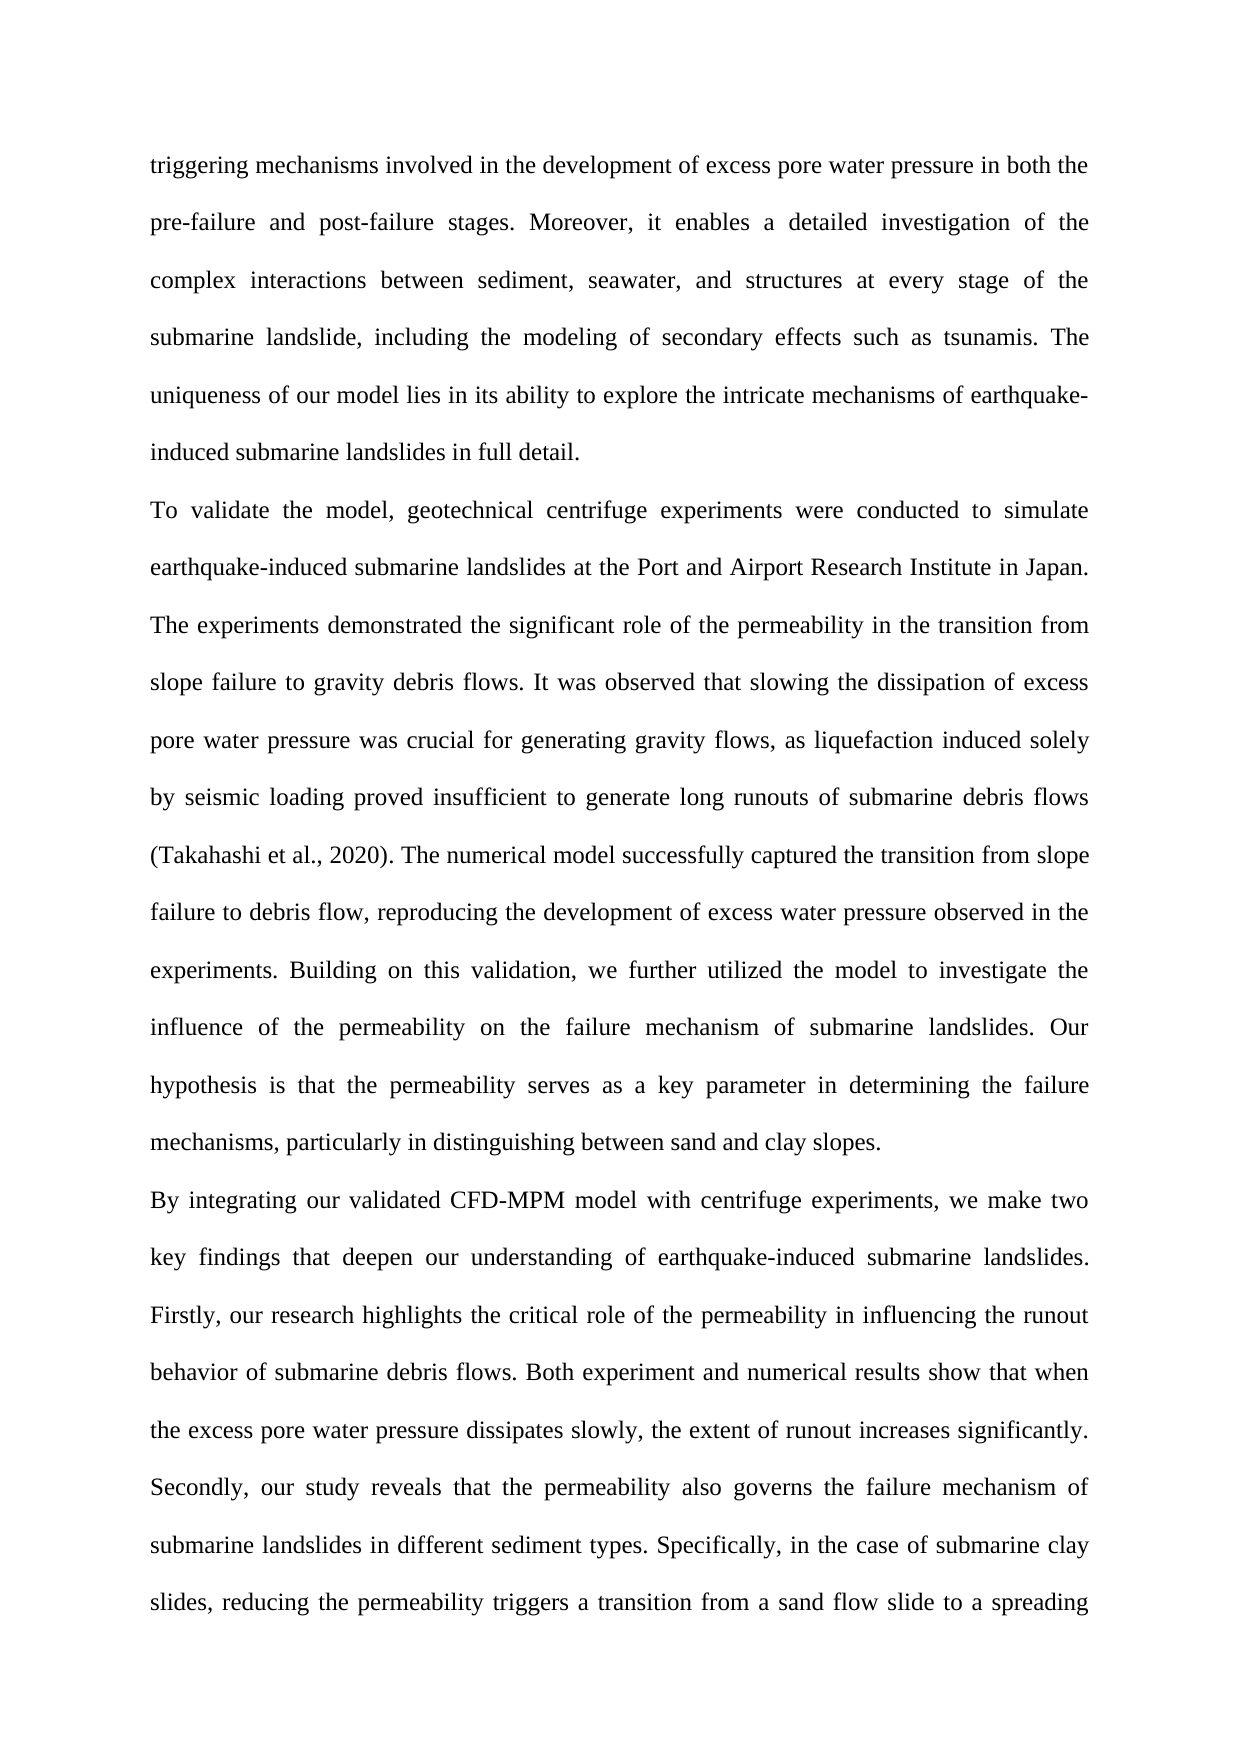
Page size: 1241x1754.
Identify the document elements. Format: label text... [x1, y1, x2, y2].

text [150, 150, 1090, 466]
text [150, 1185, 1090, 1616]
text To validate the model, geotechnical centrifuge experiments were conducted to simulate earthquake-induced submarine landslides at the Port and Airport Research Institute in Japan. The experiments demonstrated the significant role of the permeability in the transition from slope failure to gravity debris flows. It was observed that slowing the dissipation of excess pore water pressure was crucial for generating gravity flows, as liquefaction induced solely by seismic loading proved insufficient to generate long runouts of submarine debris flows (Takahashi et al., 2020). The numerical model successfully captured the transition from slope failure to debris flow, reproducing the development of excess water pressure observed in the experiments. Building on this validation, we further utilized the model to investigate the influence of the permeability on the failure mechanism of submarine landslides. Our hypothesis is that the permeability serves as a key parameter in determining the failure mechanisms, particularly in distinguishing between sand and clay slopes. [150, 495, 1090, 1156]
